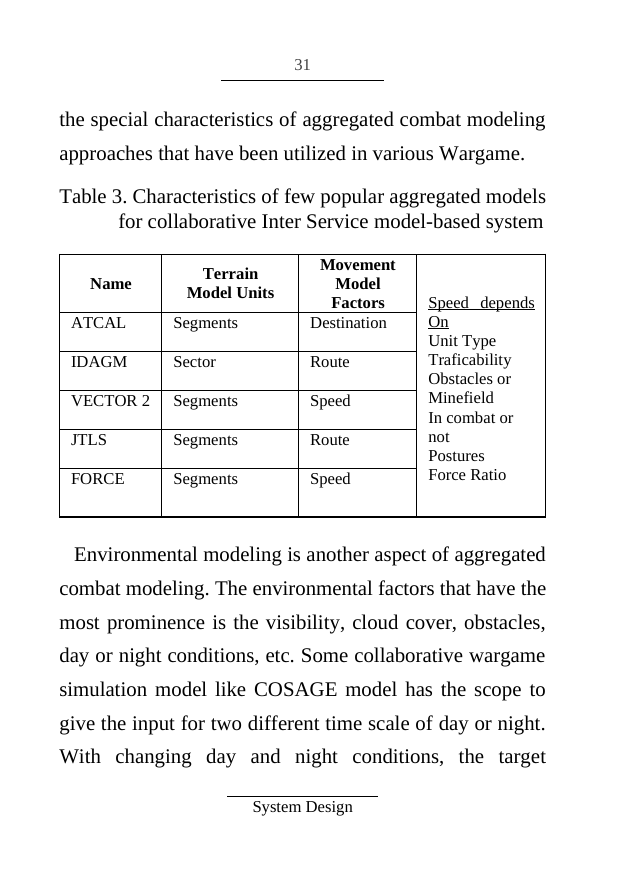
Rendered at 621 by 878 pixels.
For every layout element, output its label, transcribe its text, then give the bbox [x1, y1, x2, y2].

table_cell Route [299, 352, 416, 390]
table_cell JTLS [60, 430, 161, 468]
table_cell Sector [162, 352, 298, 390]
table_cell IDAGM [60, 352, 161, 390]
table_cell Segments [162, 313, 298, 351]
table_header Name [60, 255, 161, 312]
table_cell VECTOR 2 [60, 391, 161, 429]
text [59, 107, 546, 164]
table_header Movement Model Factors [299, 255, 416, 312]
table_cell Segments [162, 430, 298, 468]
table_header Terrain Model Units [162, 255, 298, 312]
table_cell Segments [162, 391, 298, 429]
table_cell Segments [162, 469, 298, 516]
table_cell FORCE [60, 469, 161, 516]
table_cell Route [299, 430, 416, 468]
table_cell Speed [299, 391, 416, 429]
table_header Speed depends On Unit Type Traficability Obstacles or Minefield In combat or not Postures Force Ratio [417, 255, 545, 516]
table_cell Speed [299, 469, 416, 516]
text Table 3. Characteristics of few popular aggregated models for collaborative Inter Service model-based system [59, 184, 546, 233]
table_cell Destination [299, 313, 416, 351]
table_cell ATCAL [60, 313, 161, 351]
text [59, 542, 546, 768]
